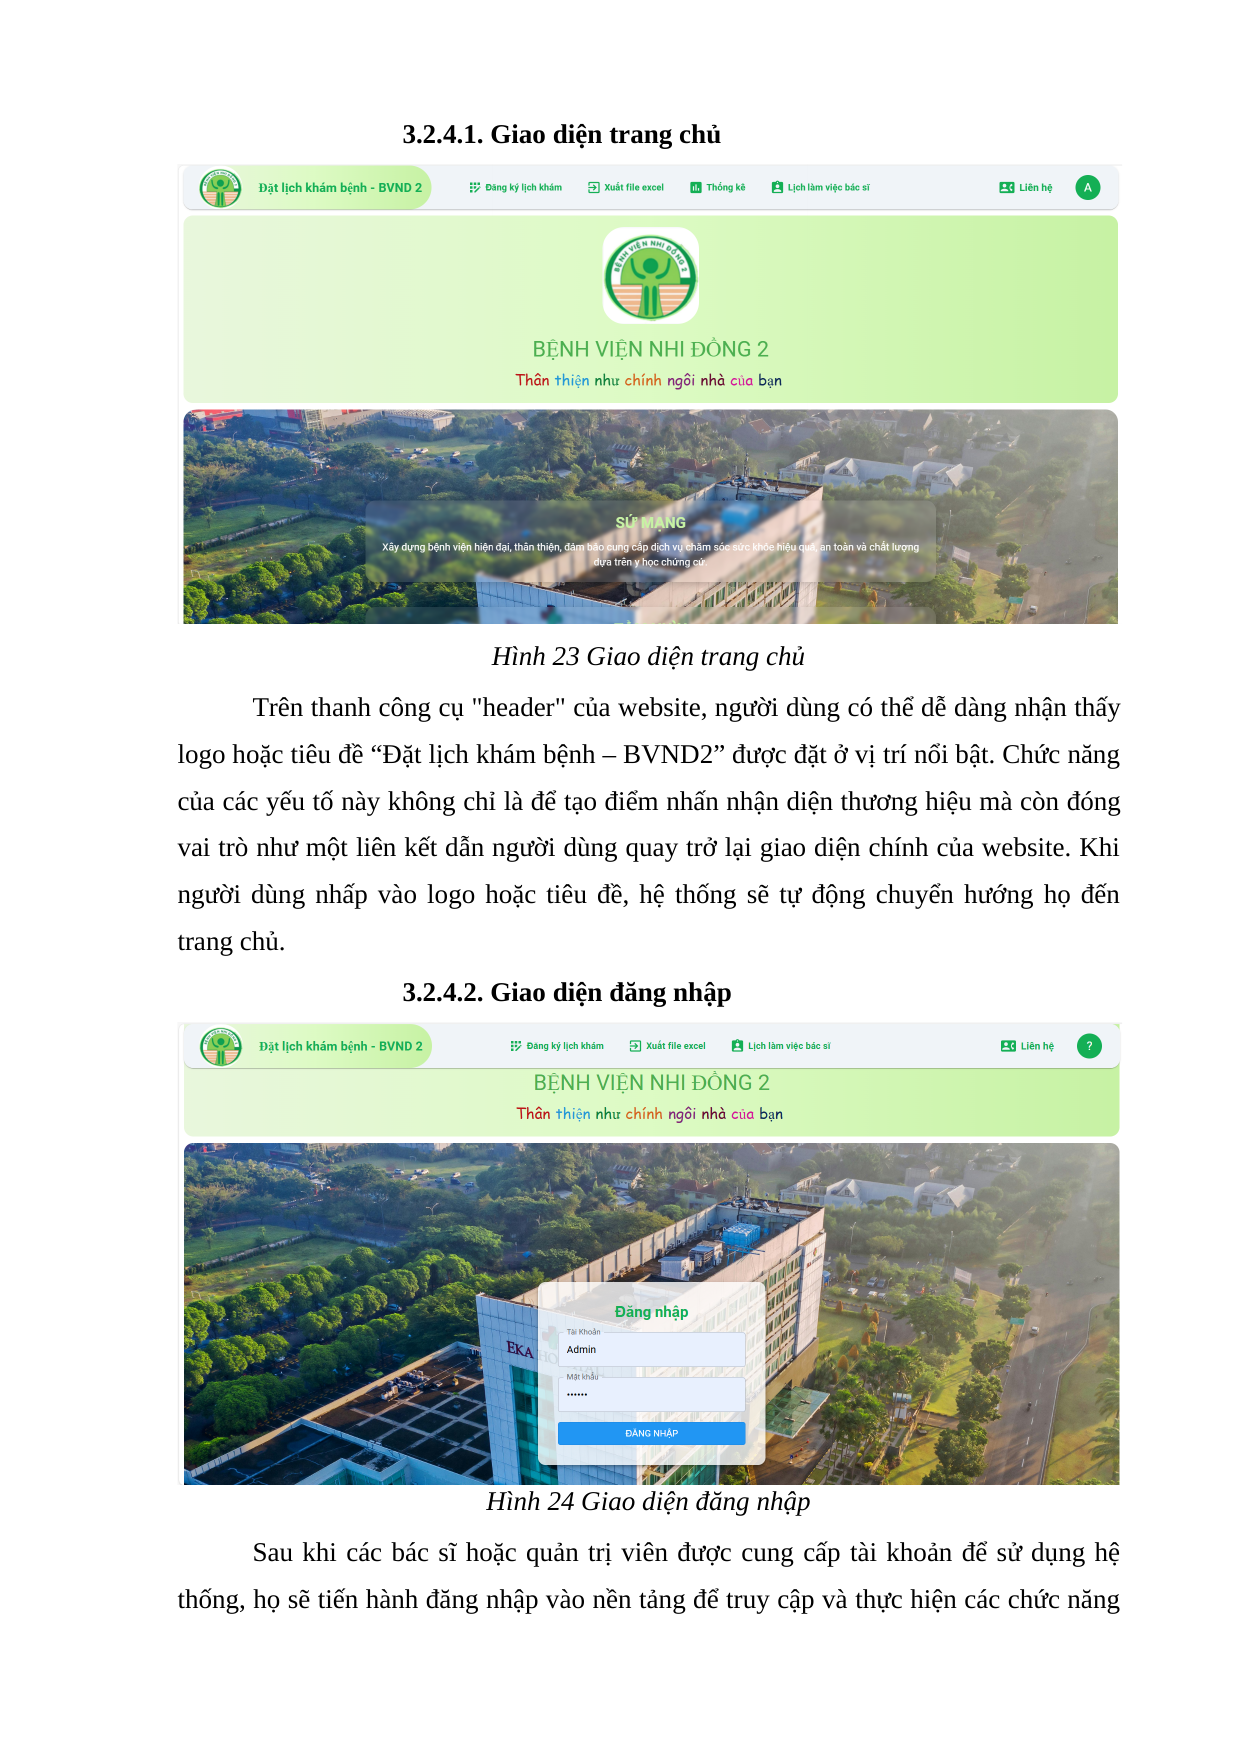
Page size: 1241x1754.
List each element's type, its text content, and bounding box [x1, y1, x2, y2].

text Hình 24 Giao diện đăng nhập [177, 1485, 1122, 1516]
picture [523, 1454, 528, 1465]
picture [516, 1370, 520, 1380]
text Trên thanh công cụ "header" của website, người dùng có thể dễ dàng nhận thấy logo hoặc tiêu đề “Đặt lịch khám bệnh – BVND2” được đặt ở vị trí nổi bật. Chức năng của các yếu tố này không chỉ là để tạo điểm nhấn nhận diện thương hiệu mà còn đóng vai trò như một liên kết dẫn người dùng quay trở lại giao diện chính của website. Khi người dùng nhấp vào logo hoặc tiêu đề, hệ thống sẽ tự động chuyển hướng họ đến trang chủ. [177, 692, 1122, 956]
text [177, 1537, 1122, 1614]
text Hình 23 Giao diện trang chủ [177, 639, 1122, 671]
subtitle 3.2.4.2. Giao diện đăng nhập [327, 976, 1122, 1007]
subtitle 3.2.4.1. Giao diện trang chủ [327, 118, 1122, 149]
picture [177, 164, 1123, 624]
picture [177, 1022, 1123, 1485]
